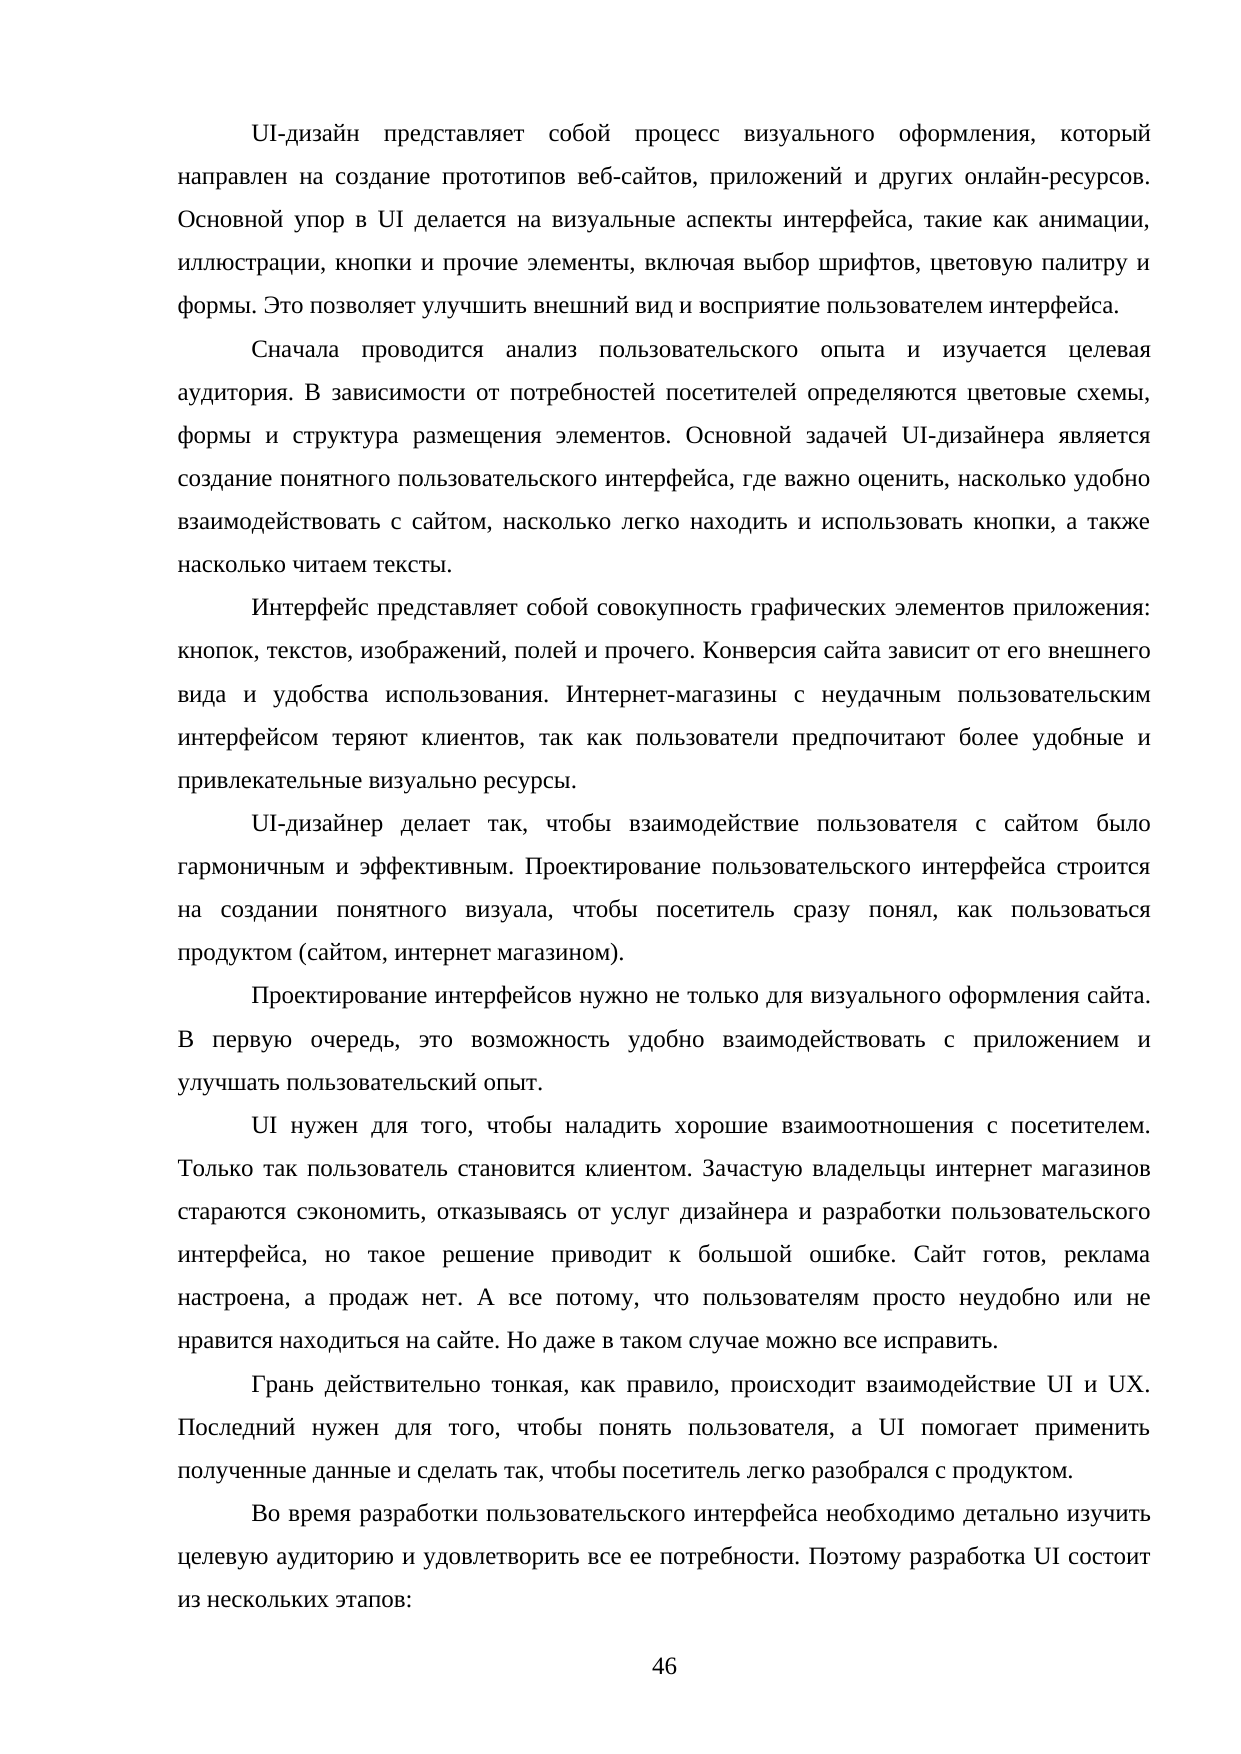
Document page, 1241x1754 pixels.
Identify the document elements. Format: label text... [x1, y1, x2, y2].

text UI-дизайн представляет собой процесс визуального оформления, который направлен на создание прототипов веб-сайтов, приложений и других онлайн-ресурсов. Основной упор в UI делается на визуальные аспекты интерфейса, такие как анимации, иллюстрации, кнопки и прочие элементы, включая выбор шрифтов, цветовую палитру и формы. Это позволяет улучшить внешний вид и восприятие пользователем интерфейса. [177, 118, 1152, 319]
text Во время разработки пользовательского интерфейса необходимо детально изучить целевую аудиторию и удовлетворить все ее потребности. Поэтому разработка UI состоит из нескольких этапов: [177, 1498, 1152, 1613]
text UI-дизайнер делает так, чтобы взаимодействие пользователя с сайтом было гармоничным и эффективным. Проектирование пользовательского интерфейса строится на создании понятного визуала, чтобы посетитель сразу понял, как пользоваться продуктом (сайтом, интернет магазином). [177, 808, 1152, 966]
text UI нужен для того, чтобы наладить хорошие взаимоотношения с посетителем. Только так пользователь становится клиентом. Зачастую владельцы интернет магазинов стараются сэкономить, отказываясь от услуг дизайнера и разработки пользовательского интерфейса, но такое решение приводит к большой ошибке. Сайт готов, реклама настроена, а продаж нет. А все потому, что пользователям просто неудобно или не нравится находиться на сайте. Но даже в таком случае можно все исправить. [177, 1110, 1152, 1354]
text Сначала проводится анализ пользовательского опыта и изучается целевая аудитория. В зависимости от потребностей посетителей определяются цветовые схемы, формы и структура размещения элементов. Основной задачей UI-дизайнера является создание понятного пользовательского интерфейса, где важно оценить, насколько удобно взаимодействовать с сайтом, насколько легко находить и использовать кнопки, а также насколько читаем тексты. [177, 334, 1152, 578]
text Интерфейс представляет собой совокупность графических элементов приложения: кнопок, текстов, изображений, полей и прочего. Конверсия сайта зависит от его внешнего вида и удобства использования. Интернет-магазины с неудачным пользовательским интерфейсом теряют клиентов, так как пользователи предпочитают более удобные и привлекательные визуально ресурсы. [177, 592, 1152, 794]
text Грань действительно тонкая, как правило, происходит взаимодействие UI и UX. Последний нужен для того, чтобы понять пользователя, а UI помогает применить полученные данные и сделать так, чтобы посетитель легко разобрался с продуктом. [177, 1369, 1152, 1484]
text Проектирование интерфейсов нужно не только для визуального оформления сайта. В первую очередь, это возможность удобно взаимодействовать с приложением и улучшать пользовательский опыт. [177, 981, 1152, 1096]
